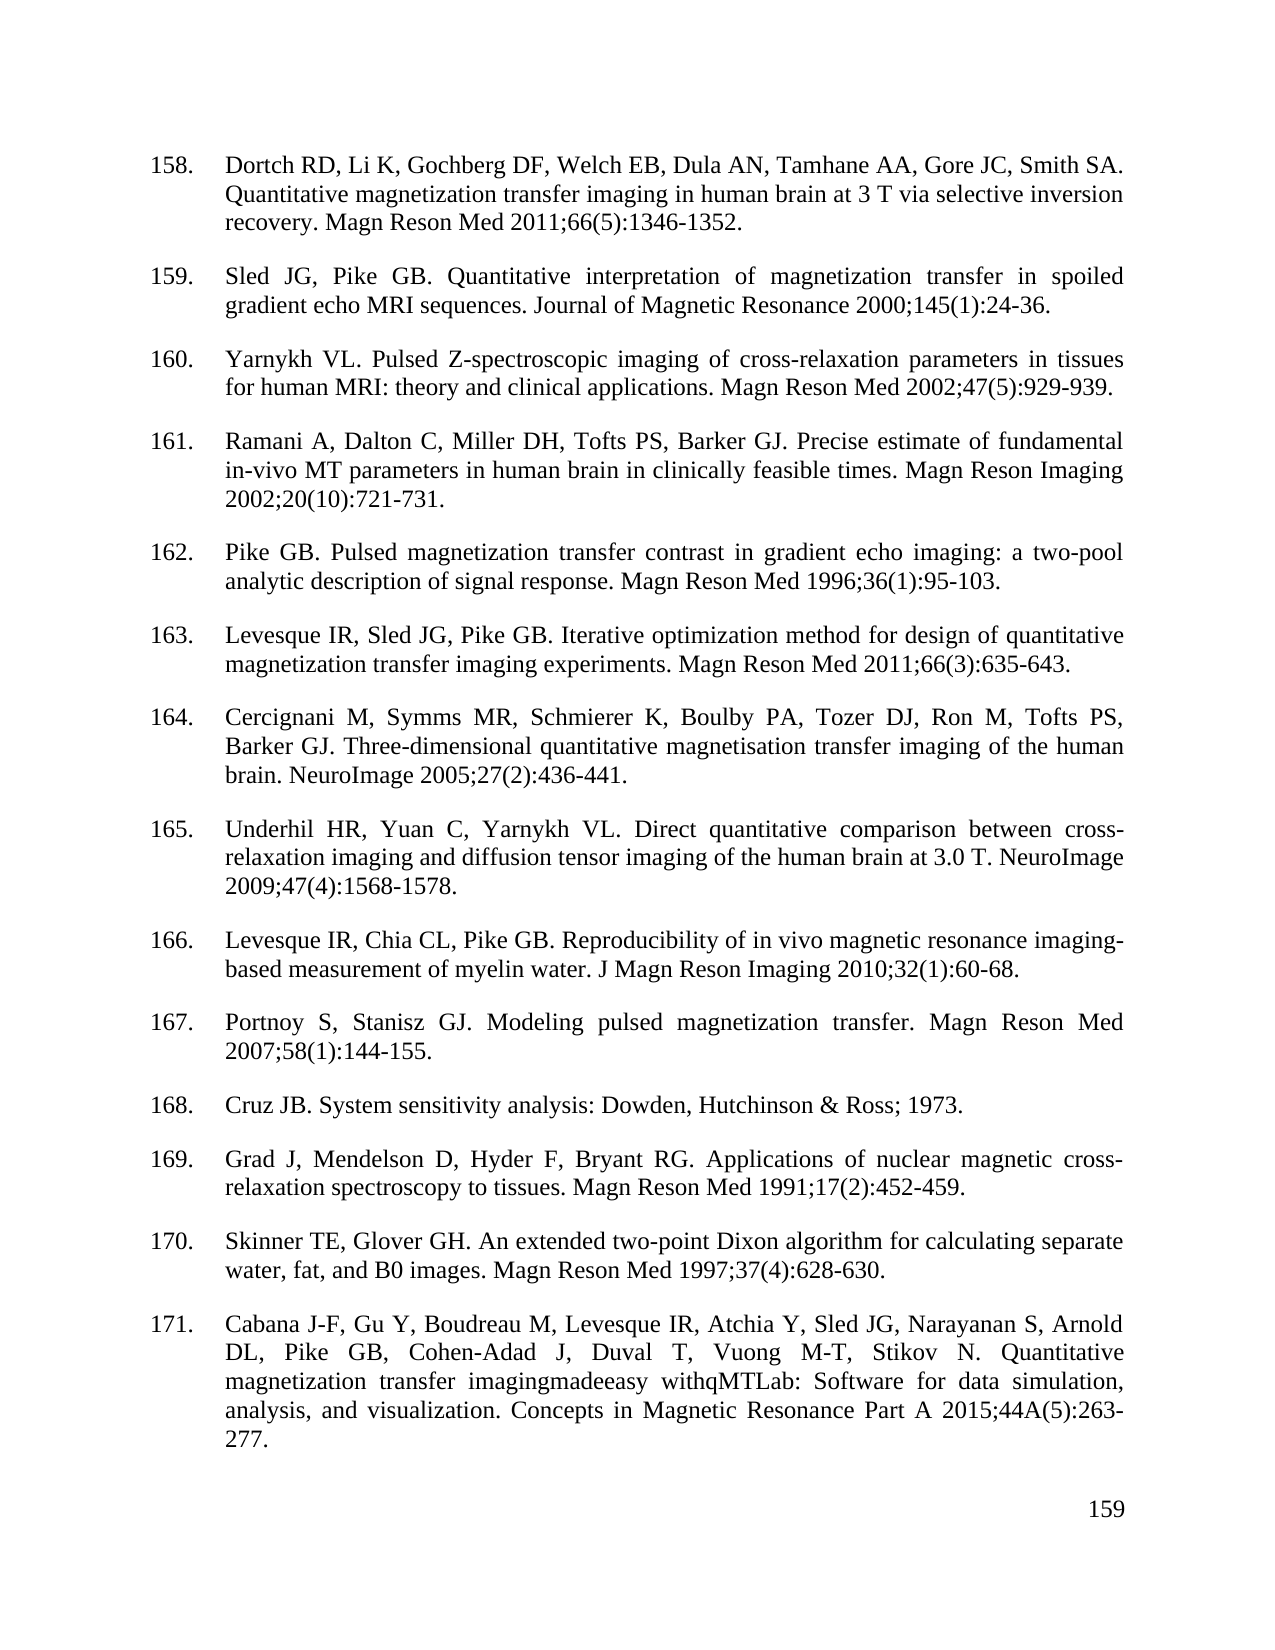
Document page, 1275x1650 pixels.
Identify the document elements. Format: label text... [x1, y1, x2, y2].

text 165. Underhil HR, Yuan C, Yarnykh VL. Direct quantitative comparison between cross-relaxation imaging and diffusion tensor imaging of the human brain at 3.0 T. NeuroImage 2009;47(4):1568-1578. [150, 814, 1125, 900]
text 163. Levesque IR, Sled JG, Pike GB. Iterative optimization method for design of quantitative magnetization transfer imaging experiments. Magn Reson Med 2011;66(3):635-643. [150, 620, 1125, 677]
text 158. Dortch RD, Li K, Gochberg DF, Welch EB, Dula AN, Tamhane AA, Gore JC, Smith SA. Quantitative magnetization transfer imaging in human brain at 3 T via selective inversion recovery. Magn Reson Med 2011;66(5):1346-1352. [150, 150, 1125, 236]
text 164. Cercignani M, Symms MR, Schmierer K, Boulby PA, Tozer DJ, Ron M, Tofts PS, Barker GJ. Three-dimensional quantitative magnetisation transfer imaging of the human brain. NeuroImage 2005;27(2):436-441. [150, 702, 1125, 789]
text 168. Cruz JB. System sensitivity analysis: Dowden, Hutchinson & Ross; 1973. [150, 1090, 1125, 1119]
text 161. Ramani A, Dalton C, Miller DH, Tofts PS, Barker GJ. Precise estimate of fundamental in-vivo MT parameters in human brain in clinically feasible times. Magn Reson Imaging 2002;20(10):721-731. [150, 426, 1125, 512]
text 169. Grad J, Mendelson D, Hyder F, Bryant RG. Applications of nuclear magnetic cross-relaxation spectroscopy to tissues. Magn Reson Med 1991;17(2):452-459. [150, 1144, 1125, 1201]
text 166. Levesque IR, Chia CL, Pike GB. Reproducibility of in vivo magnetic resonance imaging-based measurement of myelin water. J Magn Reson Imaging 2010;32(1):60-68. [150, 925, 1125, 982]
text 159. Sled JG, Pike GB. Quantitative interpretation of magnetization transfer in spoiled gradient echo MRI sequences. Journal of Magnetic Resonance 2000;145(1):24-36. [150, 261, 1125, 319]
text 167. Portnoy S, Stanisz GJ. Modeling pulsed magnetization transfer. Magn Reson Med 2007;58(1):144-155. [150, 1007, 1125, 1065]
text 162. Pike GB. Pulsed magnetization transfer contrast in gradient echo imaging: a two-pool analytic description of signal response. Magn Reson Med 1996;36(1):95-103. [150, 537, 1125, 595]
text 170. Skinner TE, Glover GH. An extended two-point Dixon algorithm for calculating separate water, fat, and B0 images. Magn Reson Med 1997;37(4):628-630. [150, 1226, 1125, 1284]
text 160. Yarnykh VL. Pulsed Z-spectroscopic imaging of cross-relaxation parameters in tissues for human MRI: theory and clinical applications. Magn Reson Med 2002;47(5):929-939. [150, 344, 1125, 401]
text 171. Cabana J-F, Gu Y, Boudreau M, Levesque IR, Atchia Y, Sled JG, Narayanan S, Arnold DL, Pike GB, Cohen-Adad J, Duval T, Vuong M-T, Stikov N. Quantitative magnetization transfer imagingmadeeasy withqMTLab: Software for data simulation, analysis, and visualization. Concepts in Magnetic Resonance Part A 2015;44A(5):263-277. [150, 1309, 1125, 1452]
